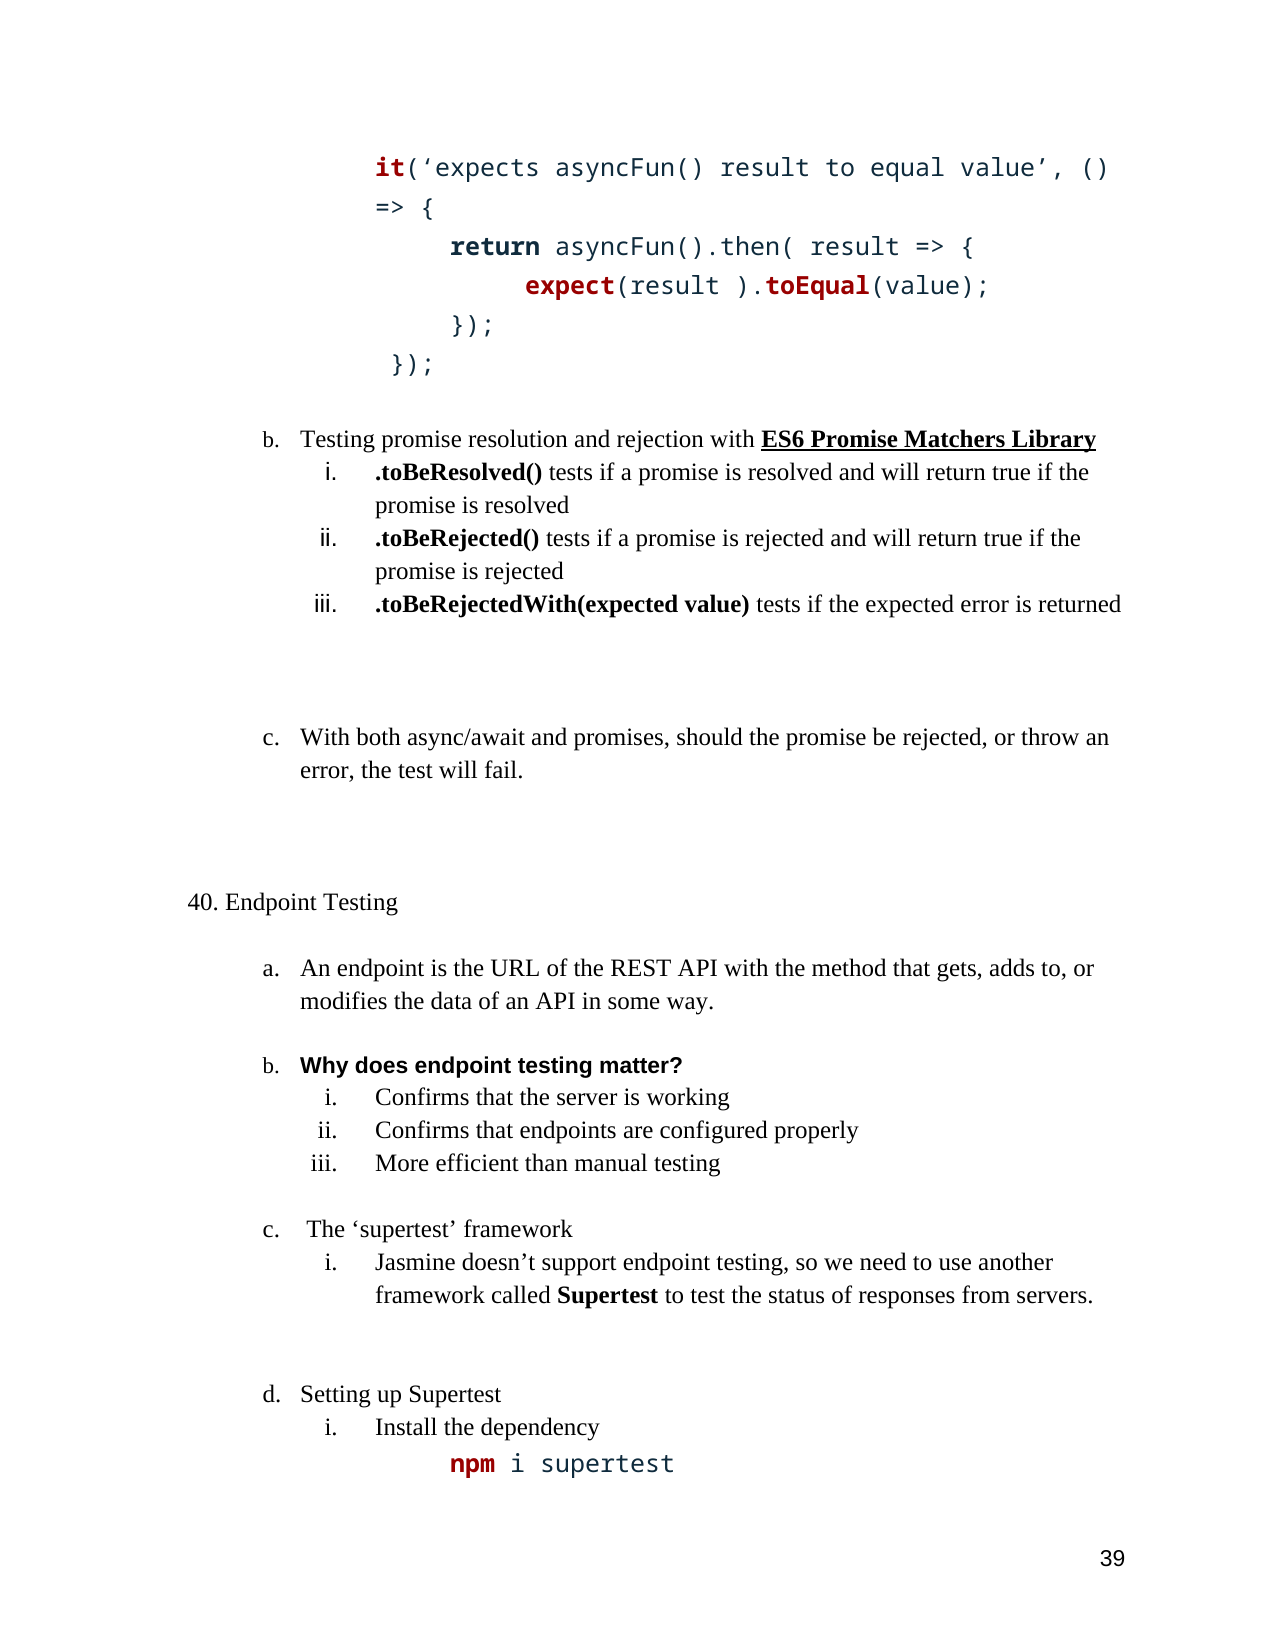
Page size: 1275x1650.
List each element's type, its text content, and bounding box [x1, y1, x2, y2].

list Install the dependency [337, 1412, 1125, 1441]
text it(‘expects asyncFun() result to equal value’, () => { [375, 150, 1125, 223]
list With both async/await and promises, should the promise be rejected, or throw an error, the test will fail. [262, 722, 1125, 783]
list .toBeRejected() tests if a promise is rejected and will return true if the promise is rejected [337, 523, 1125, 585]
text }); [450, 307, 1125, 341]
list The ‘supertest’ framework [262, 1214, 1125, 1243]
list .toBeResolved() tests if a promise is resolved and will return true if the promise is resolved [337, 457, 1125, 519]
list Endpoint Testing [187, 887, 1125, 916]
list .toBeRejectedWith(expected value) tests if the expected error is returned [337, 589, 1125, 618]
list More efficient than manual testing [337, 1148, 1125, 1177]
text return asyncFun().then( result => { [375, 228, 1125, 262]
text npm i supertest [375, 1446, 1125, 1479]
text expect(result ).toEqual(value); [375, 267, 1125, 302]
list Why does endpoint testing matter? [262, 1052, 1125, 1078]
text }); [375, 346, 1125, 380]
list Confirms that the server is working [337, 1082, 1125, 1111]
list Jasmine doesn’t support endpoint testing, so we need to use another framework called Supertest to test the status of responses from servers. [337, 1247, 1125, 1309]
list An endpoint is the URL of the REST API with the method that gets, adds to, or modifies the data of an API in some way. [262, 953, 1125, 1014]
list Setting up Supertest [262, 1379, 1125, 1408]
list Confirms that endpoints are configured properly [337, 1115, 1125, 1144]
list Testing promise resolution and rejection with ES6 Promise Matchers Library [262, 424, 1125, 453]
